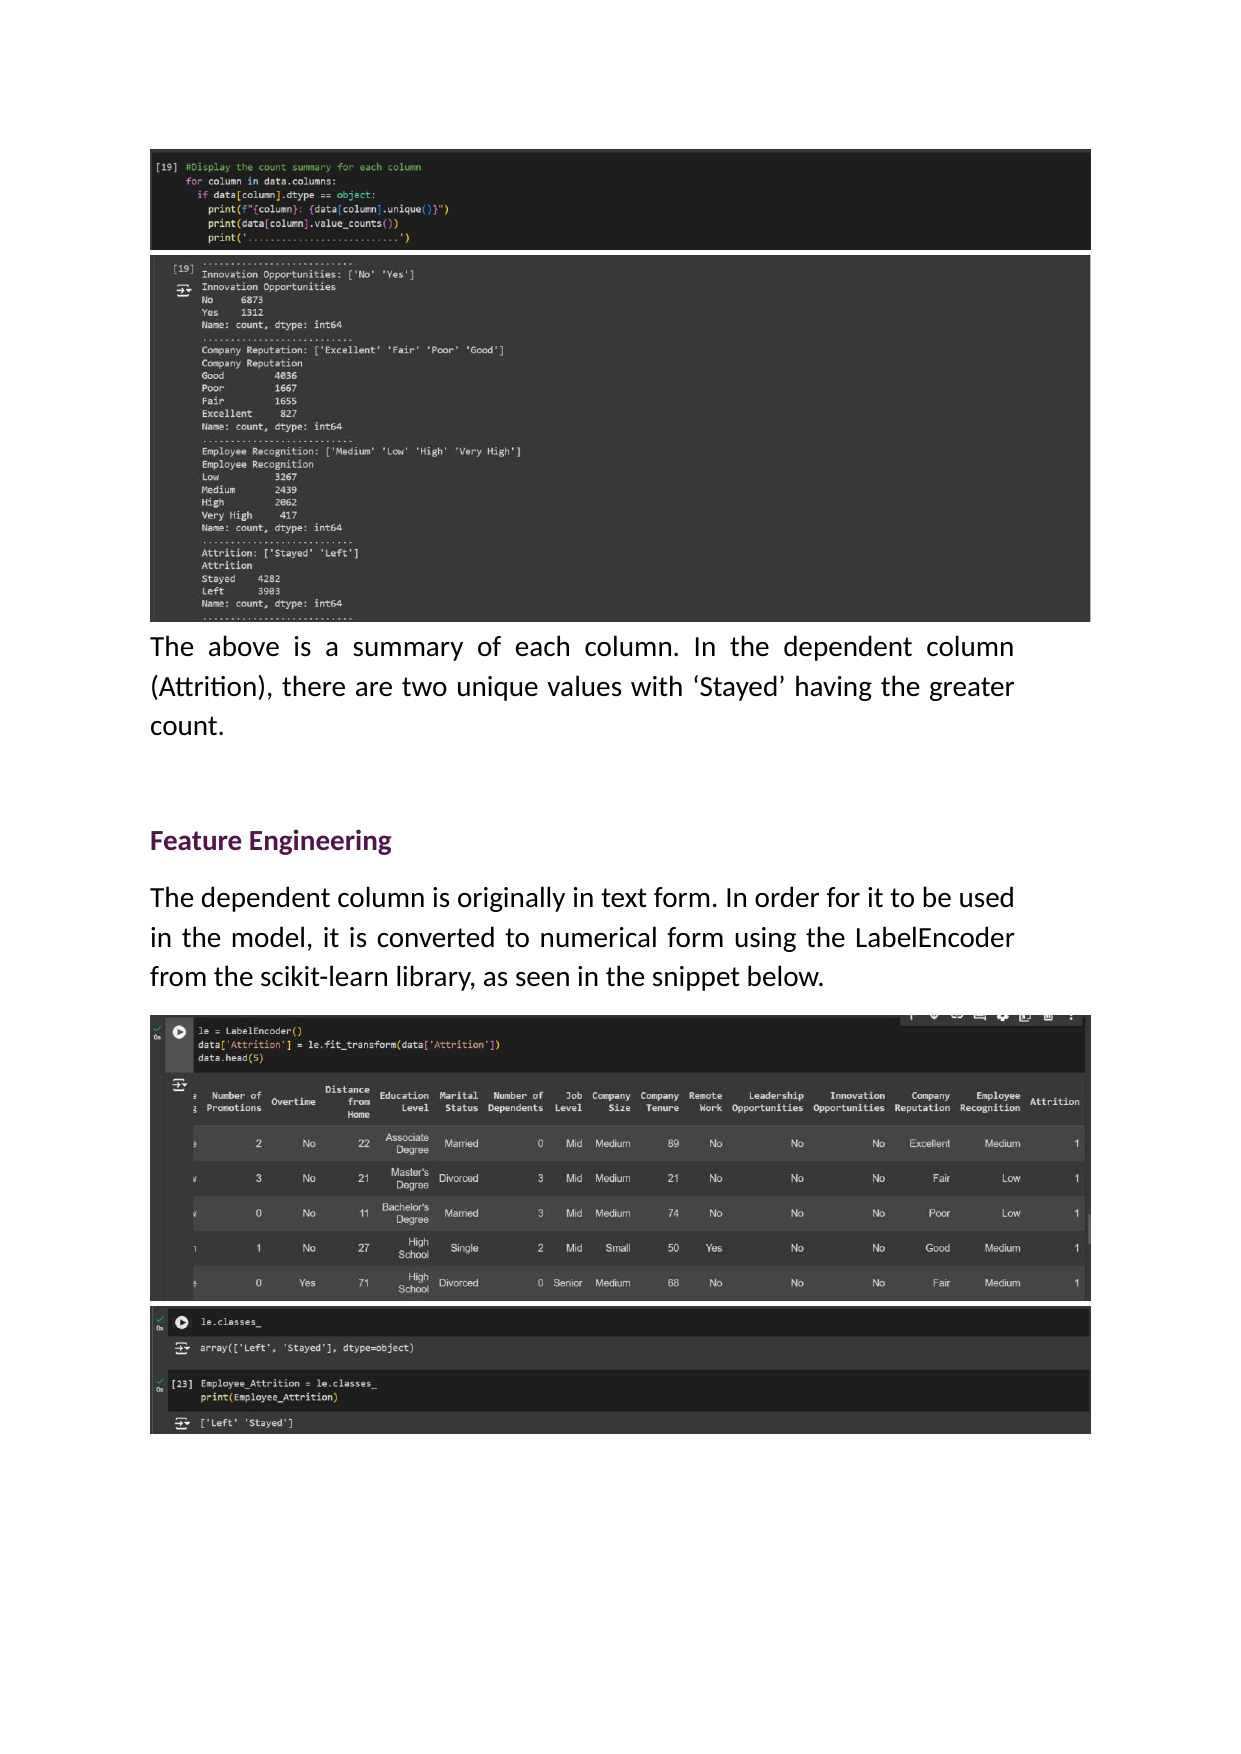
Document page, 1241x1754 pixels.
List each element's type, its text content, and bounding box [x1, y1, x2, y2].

picture [150, 149, 1091, 250]
picture [150, 255, 1091, 622]
text Feature Engineering [150, 822, 1016, 858]
picture [150, 1015, 1091, 1301]
text The above is a summary of each column. In the dependent column (Attrition), there are two unique values with ‘Stayed’ having the greater count. [150, 628, 1016, 743]
picture [150, 1306, 1091, 1434]
text The dependent column is originally in text form. In order for it to be used in the model, it is converted to numerical form using the LabelEncoder from the scikit-learn library, as seen in the snippet below. [150, 879, 1016, 994]
